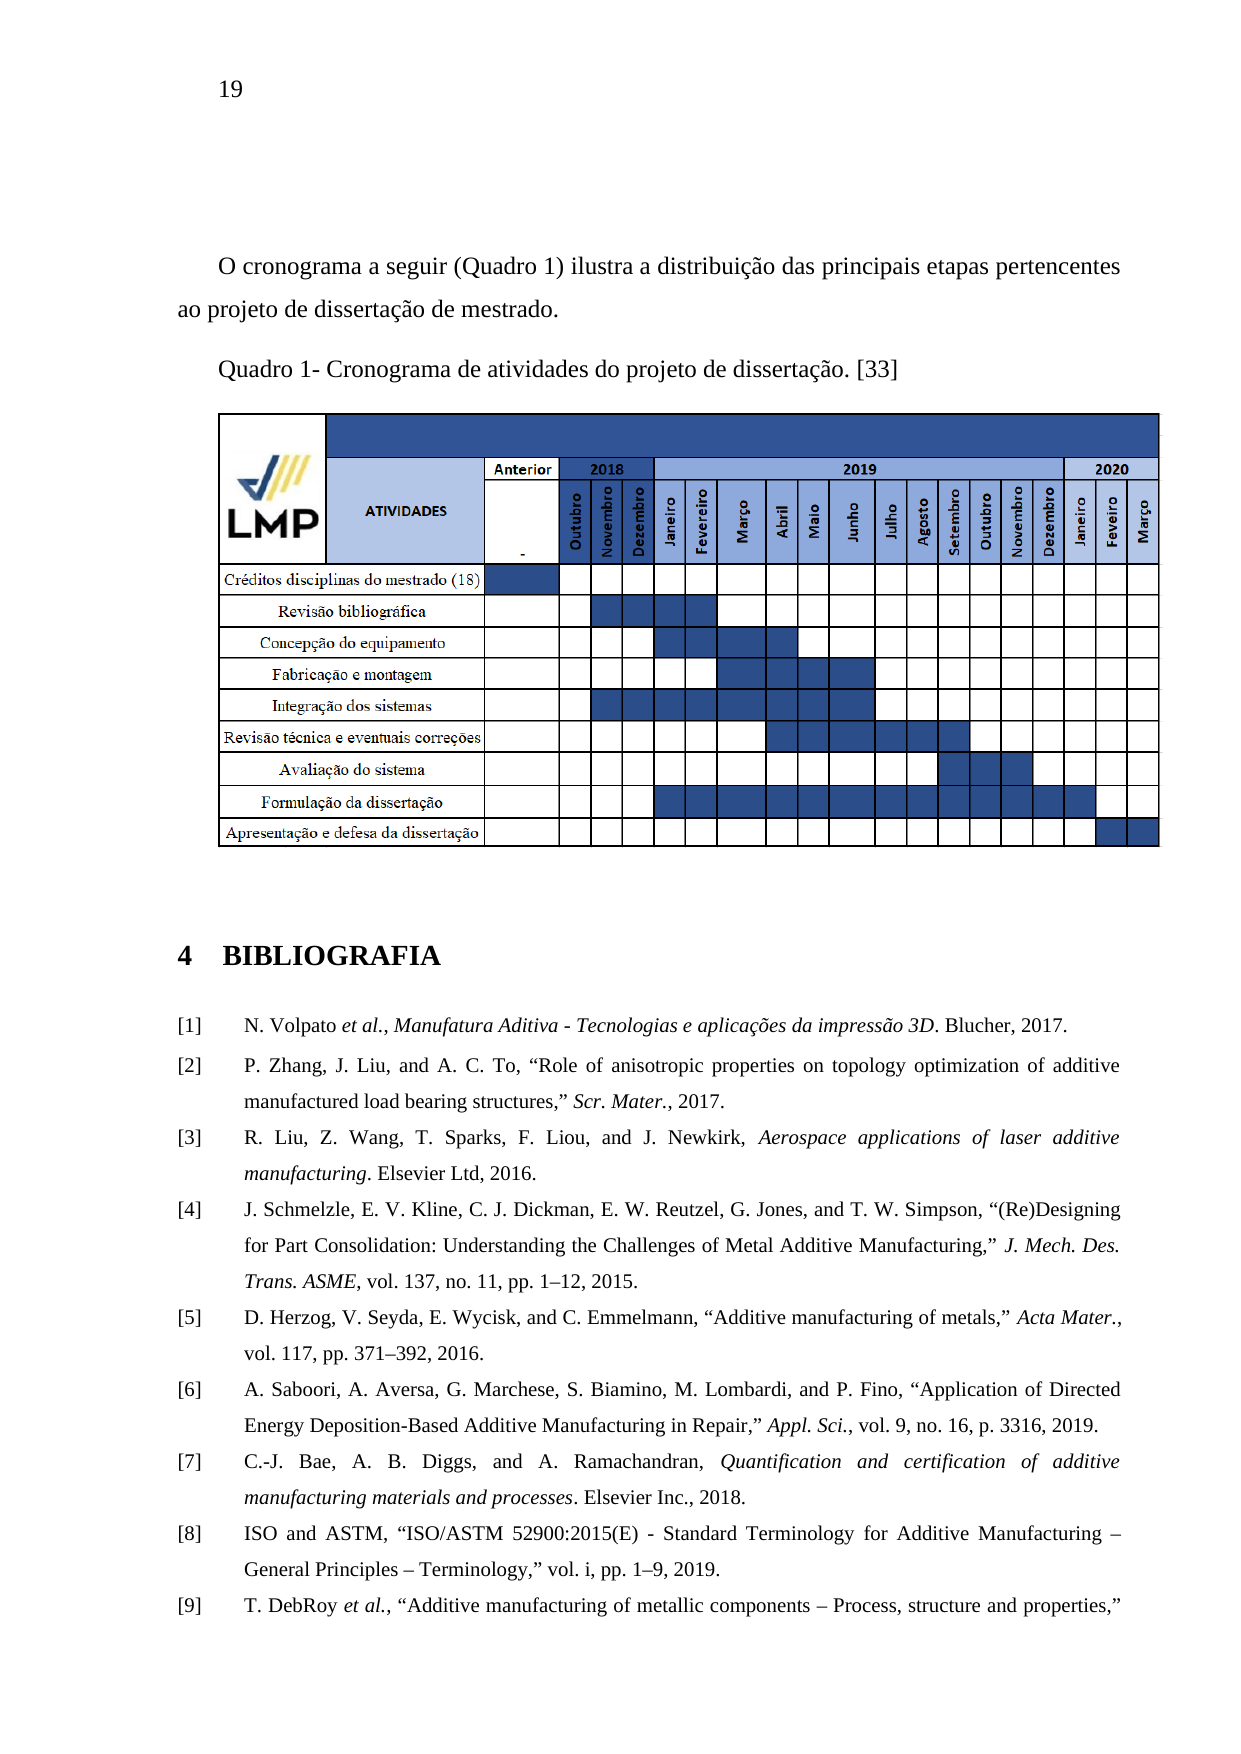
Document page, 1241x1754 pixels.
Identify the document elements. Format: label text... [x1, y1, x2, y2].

text [6] A. Saboori, A. Aversa, G. Marchese, S. Biamino, M. Lombardi, and P. Fino, “Application of Directed Energy Deposition-Based Additive Manufacturing in Repair,” Appl. Sci., vol. 9, no. 16, p. 3316, 2019. [177, 1377, 1122, 1437]
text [177, 1593, 1122, 1617]
text [8] ISO and ASTM, “ISO/ASTM 52900:2015(E) - Standard Terminology for Additive Manufacturing – General Principles – Terminology,” vol. i, pp. 1–9, 2019. [177, 1521, 1122, 1581]
text [3] R. Liu, Z. Wang, T. Sparks, F. Liou, and J. Newkirk, Aerospace applications of laser additive manufacturing. Elsevier Ltd, 2016. [177, 1125, 1122, 1185]
text [5] D. Herzog, V. Seyda, E. Wycisk, and C. Emmelmann, “Additive manufacturing of metals,” Acta Mater., vol. 117, pp. 371–392, 2016. [177, 1305, 1122, 1365]
text [7] C.-J. Bae, A. B. Diggs, and A. Ramachandran, Quantification and certification of additive manufacturing materials and processes. Elsevier Inc., 2018. [177, 1449, 1122, 1509]
text Quadro 1- Cronograma de atividades do projeto de dissertação. [33] [177, 354, 1122, 382]
picture [217, 413, 1163, 848]
text [2] P. Zhang, J. Liu, and A. C. To, “Role of anisotropic properties on topology optimization of additive manufactured load bearing structures,” Scr. Mater., 2017. [177, 1053, 1122, 1113]
text [4] J. Schmelzle, E. V. Kline, C. J. Dickman, E. W. Reutzel, G. Jones, and T. W. Simpson, “(Re)Designing for Part Consolidation: Understanding the Challenges of Metal Additive Manufacturing,” J. Mech. Des. Trans. ASME, vol. 137, no. 11, pp. 1–12, 2015. [177, 1197, 1122, 1293]
text [1] N. Volpato et al., Manufatura Aditiva - Tecnologias e aplicações da impressão 3D. Blucher, 2017. [177, 1009, 1122, 1038]
subtitle BIBLIOGRAFIA [177, 938, 1122, 972]
text O cronograma a seguir (Quadro 1) ilustra a distribuição das principais etapas pertencentes ao projeto de dissertação de mestrado. [177, 251, 1122, 323]
